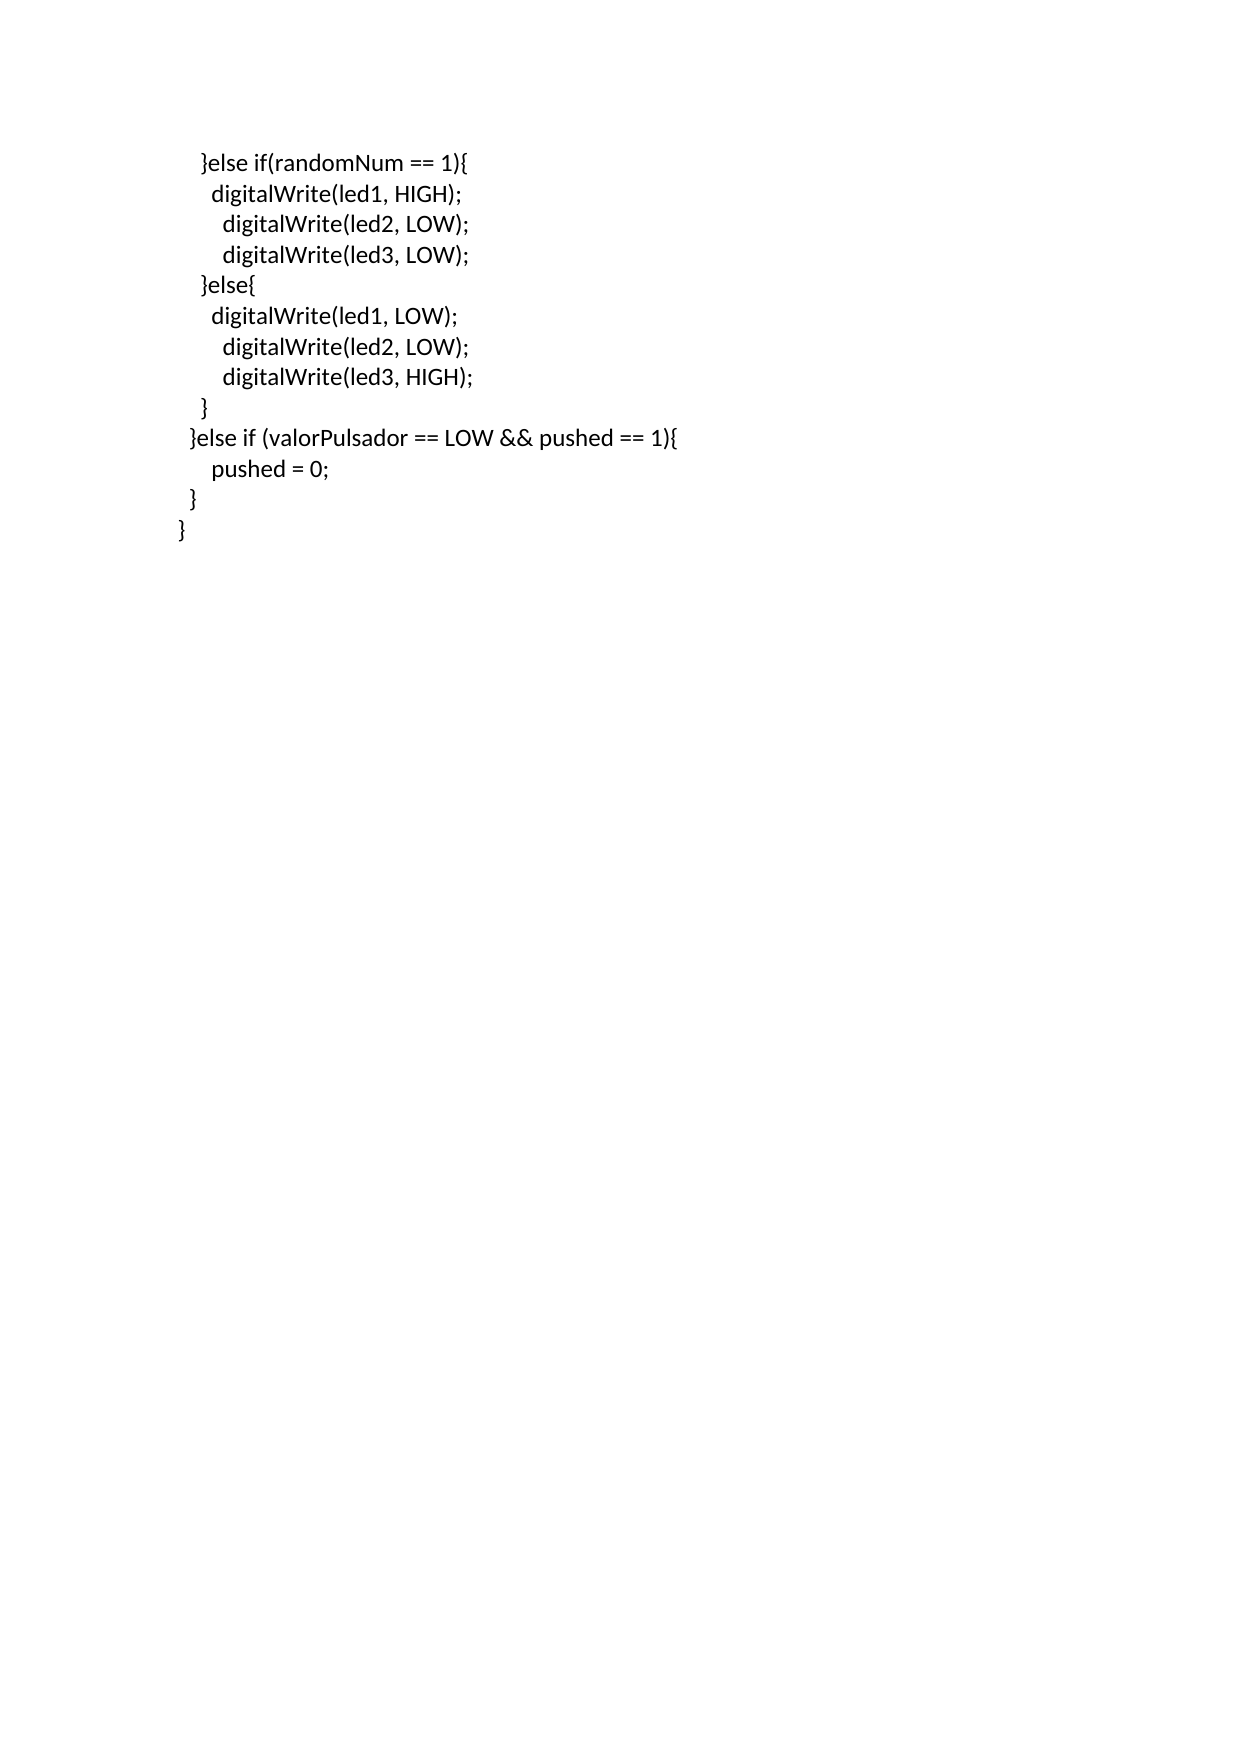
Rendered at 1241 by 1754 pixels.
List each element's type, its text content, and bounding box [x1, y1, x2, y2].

text digitalWrite(led3, HIGH); [177, 361, 1063, 392]
text digitalWrite(led1, LOW); [177, 300, 1063, 331]
text pushed = 0; [177, 453, 1063, 483]
text }else if (valorPulsador == LOW && pushed == 1){ [177, 422, 1063, 453]
text }else if(randomNum == 1){ [177, 148, 1063, 178]
text digitalWrite(led3, LOW); [177, 239, 1063, 270]
text } [177, 514, 1063, 544]
text digitalWrite(led2, LOW); [177, 209, 1063, 239]
text }else{ [177, 270, 1063, 300]
text } [177, 392, 1063, 422]
text digitalWrite(led1, HIGH); [177, 178, 1063, 209]
text } [177, 483, 1063, 514]
text digitalWrite(led2, LOW); [177, 331, 1063, 361]
